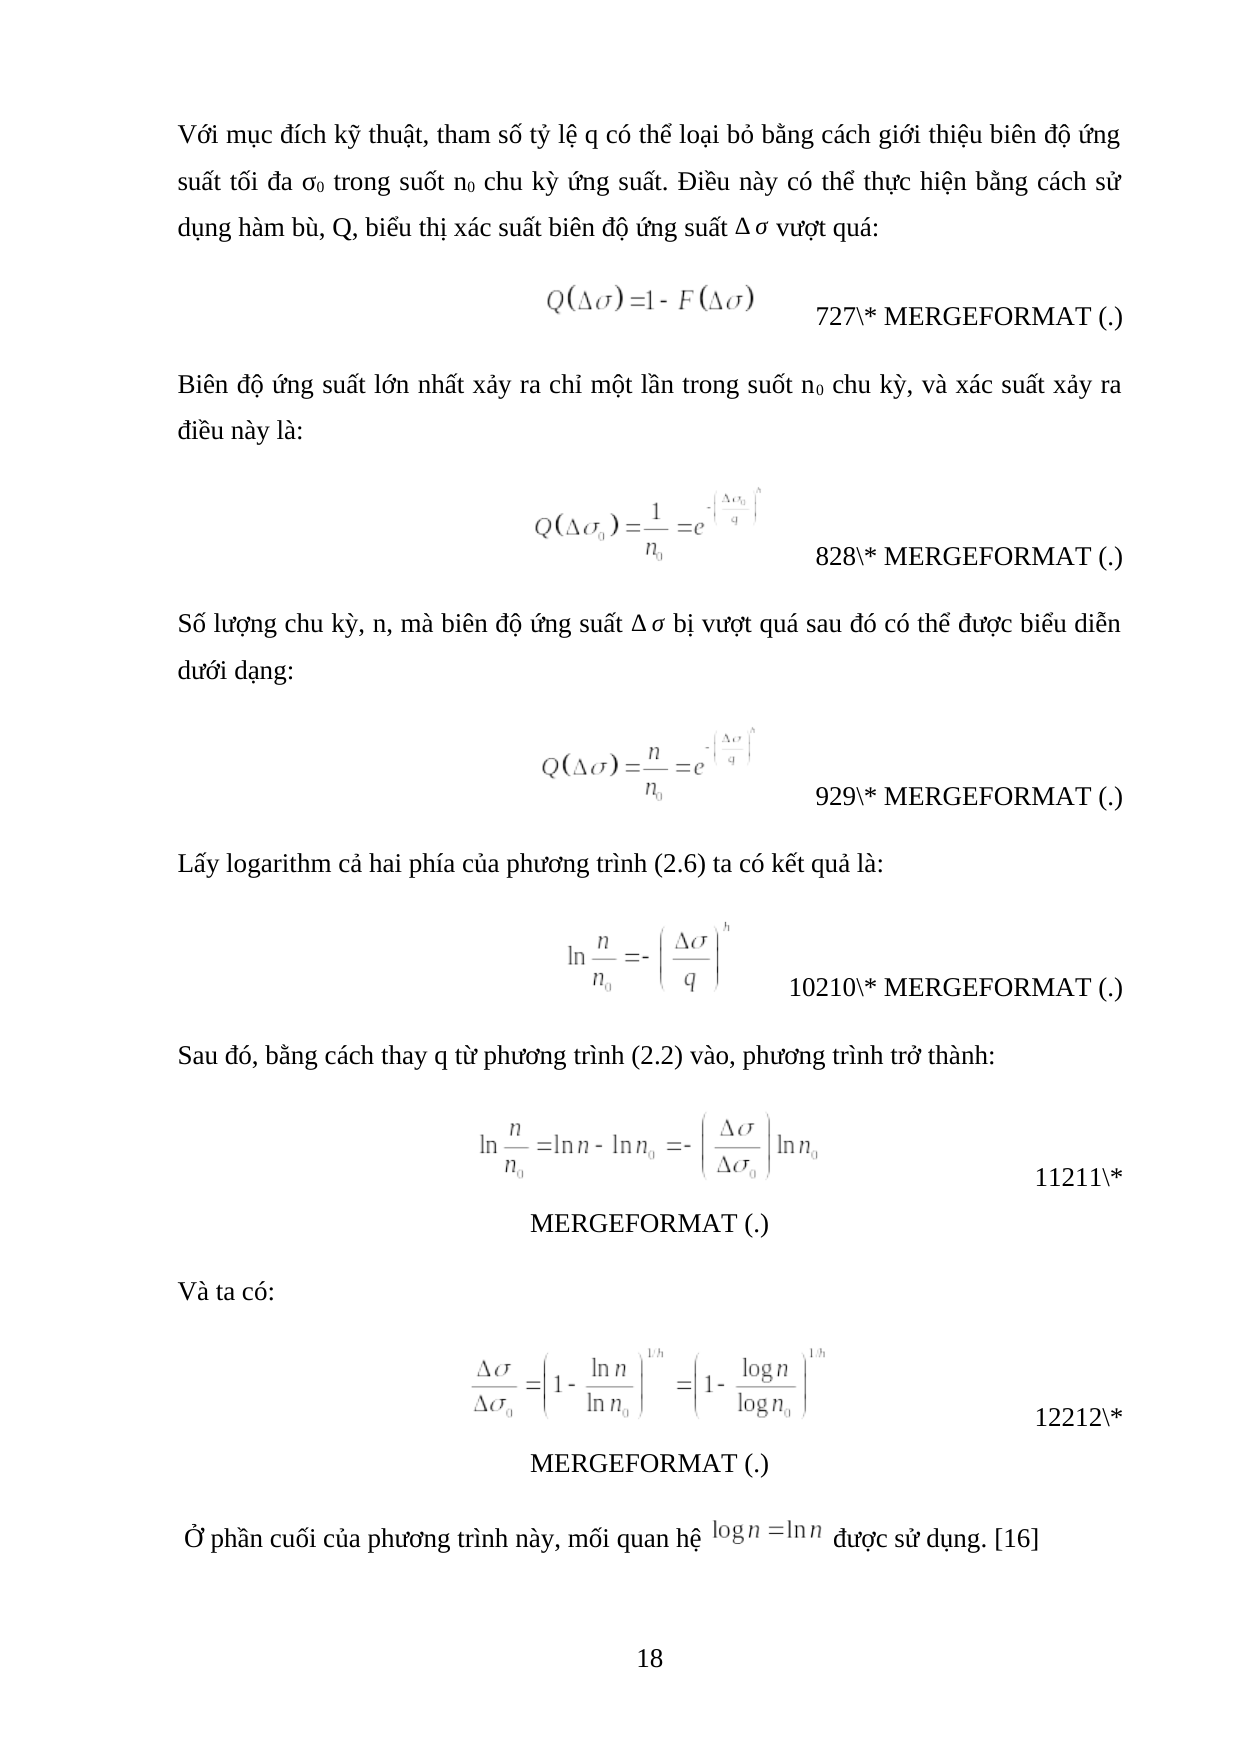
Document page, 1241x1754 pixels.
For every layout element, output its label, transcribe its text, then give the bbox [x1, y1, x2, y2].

text Biên độ ứng suất lớn nhất xảy ra chỉ một lần trong suốt n0 chu kỳ, và xác suất xảy ra điều này là: [177, 368, 1122, 446]
text Với mục đích kỹ thuật, tham số tỷ lệ q có thể loại bỏ bằng cách giới thiệu biên độ ứng suất tối đa σ0 trong suốt n0 chu kỳ ứng suất. Điều này có thể thực hiện bằng cách sử dụng hàm bù, Q, biểu thị xác suất biên độ ứng suất vượt quá: [177, 118, 1122, 243]
text Số lượng chu kỳ, n, mà biên độ ứng suất bị vượt quá sau đó có thể được biểu diễn dưới dạng: [177, 608, 1122, 685]
text Và ta có: [177, 1275, 1122, 1306]
text Sau đó, bằng cách thay q từ phương trình (2.2) vào, phương trình trở thành: [177, 1039, 1122, 1070]
text Ở phần cuối của phương trình này, mối quan hệ được sử dụng. [16] [177, 1515, 1122, 1553]
text Lấy logarithm cả hai phía của phương trình (2.6) ta có kết quả là: [177, 847, 1122, 879]
